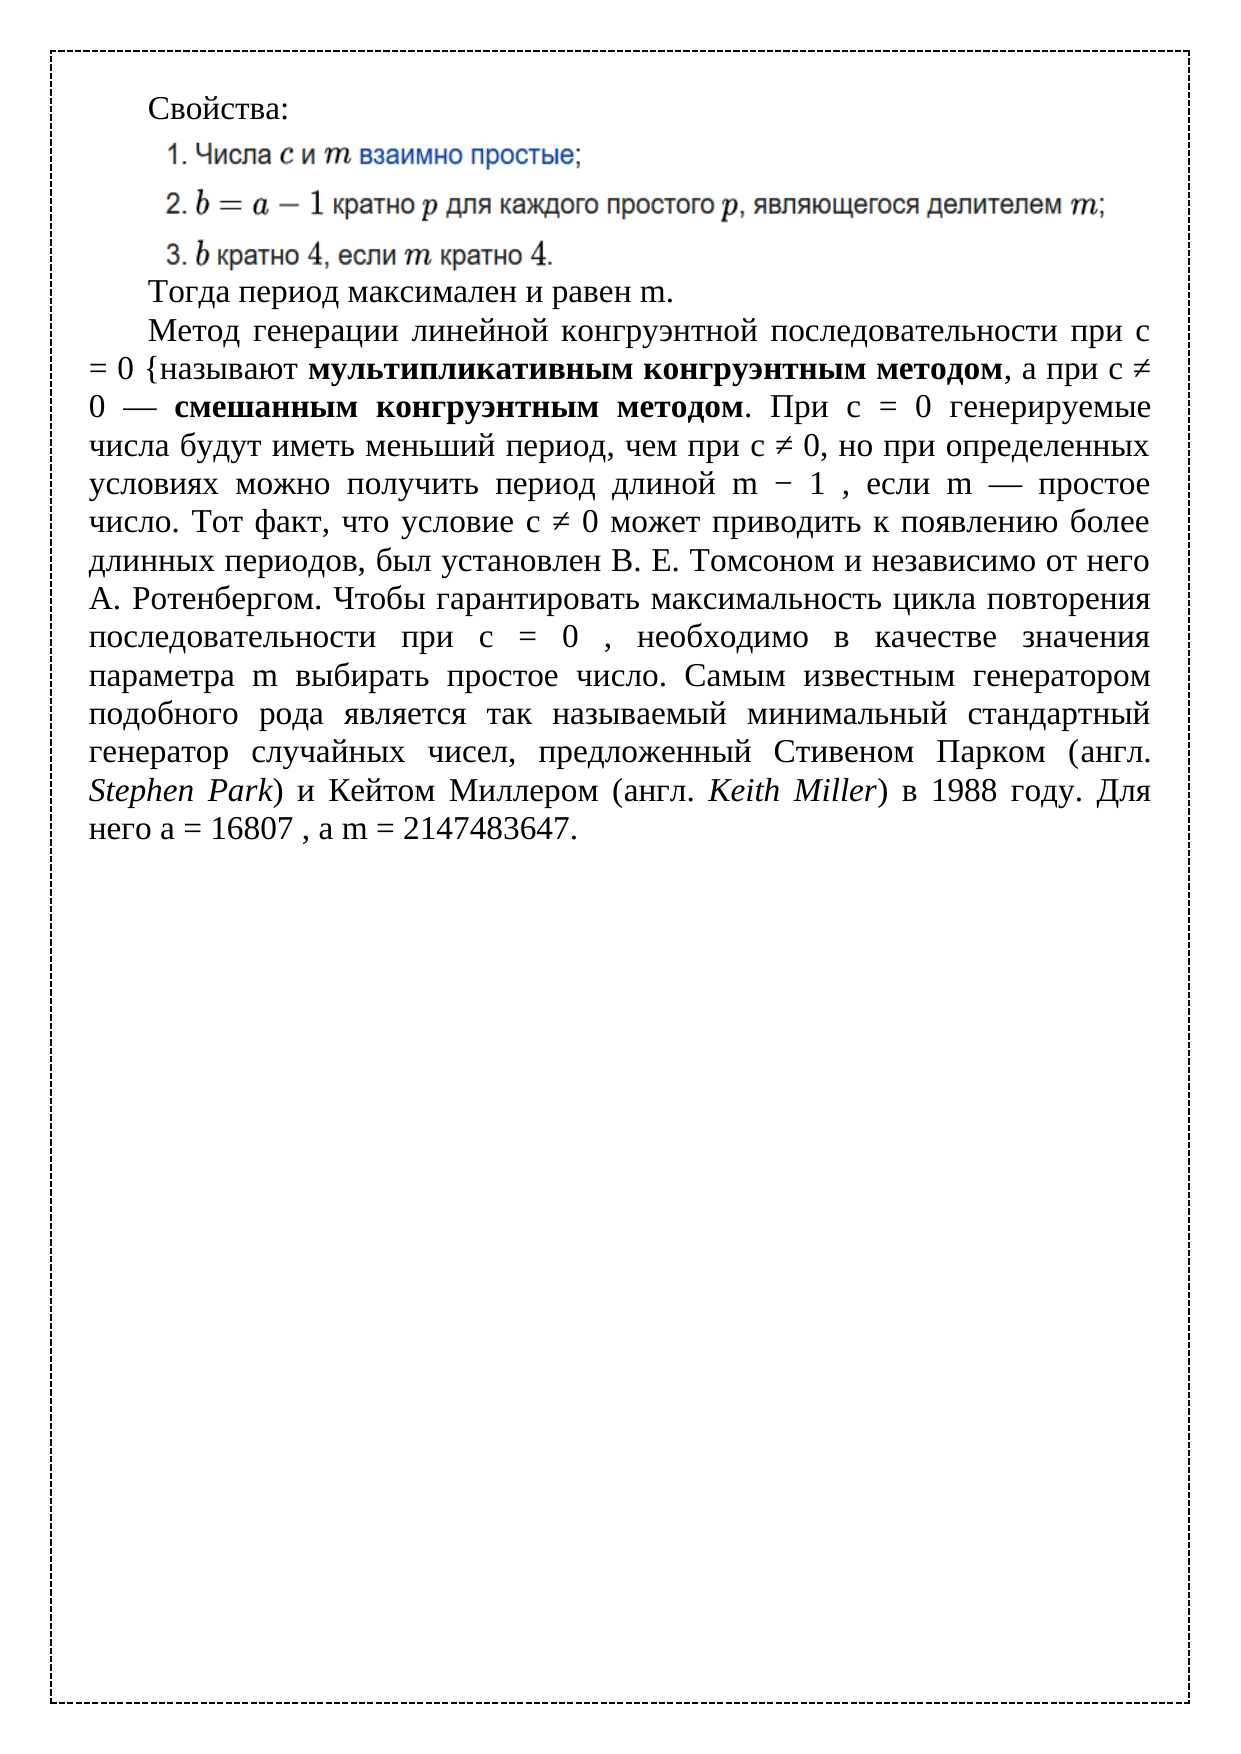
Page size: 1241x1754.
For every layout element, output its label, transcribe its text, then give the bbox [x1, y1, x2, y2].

text Метод генерации линейной конгруэнтной последовательности при c = 0 {называют мультипликативным конгруэнтным методом, а при c ≠ 0 — смешанным конгруэнтным методом. При c = 0 генерируемые числа будут иметь меньший период, чем при c ≠ 0, но при определенных условиях можно получить период длиной m − 1 , если m — простое число. Тот факт, что условие c ≠ 0 может приводить к появлению более длинных периодов, был установлен В. Е. Томсоном и независимо от него А. Ротенбергом. Чтобы гарантировать максимальность цикла повторения последовательности при c = 0 , необходимо в качестве значения параметра m выбирать простое число. Самым известным генератором подобного рода является так называемый минимальный стандартный генератор случайных чисел, предложенный Стивеном Парком (англ. Stephen Park) и Кейтом Миллером (англ. Keith Miller) в 1988 году. Для него a = 16807 , а m = 2147483647. [89, 310, 1152, 846]
picture [147, 127, 1143, 272]
text Свойства: [89, 89, 1152, 127]
text Тогда период максимален и равен m. [89, 271, 1152, 310]
